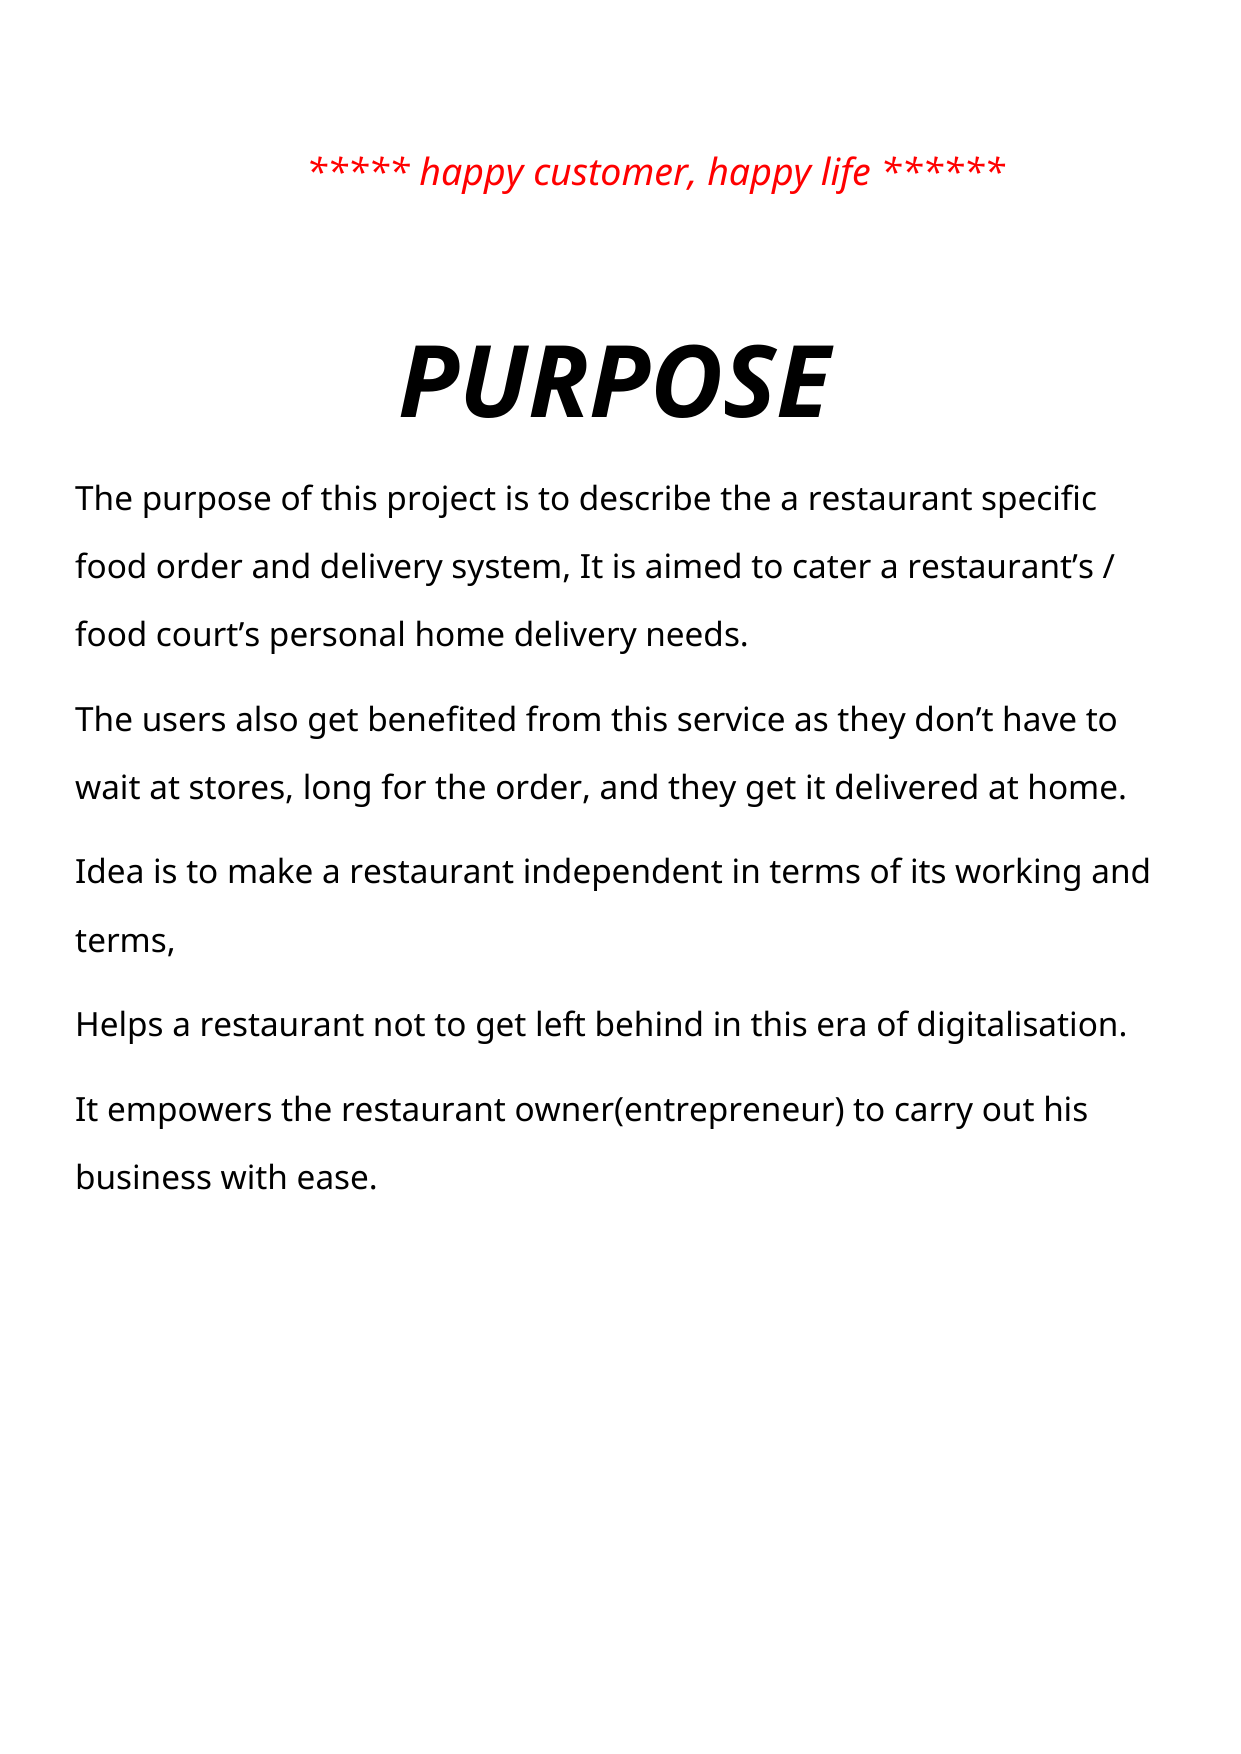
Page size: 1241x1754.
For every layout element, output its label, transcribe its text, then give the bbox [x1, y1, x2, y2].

text ***** happy customer, happy life ****** [150, 146, 1165, 197]
text The users also get benefited from this service as they don’t have to wait at stores, long for the order, and they get it delivered at home. [75, 695, 1165, 809]
text It empowers the restaurant owner(entrepreneur) to carry out his business with ease. [75, 1086, 1165, 1199]
text PURPOSE [75, 311, 1165, 447]
text The purpose of this project is to describe the a restaurant specific food order and delivery system, It is aimed to cater a restaurant’s / food court’s personal home delivery needs. [75, 474, 1165, 656]
text Idea is to make a restaurant independent in terms of its working and terms, [75, 848, 1165, 962]
text Helps a restaurant not to get left behind in this era of digitalisation. [75, 1001, 1165, 1047]
